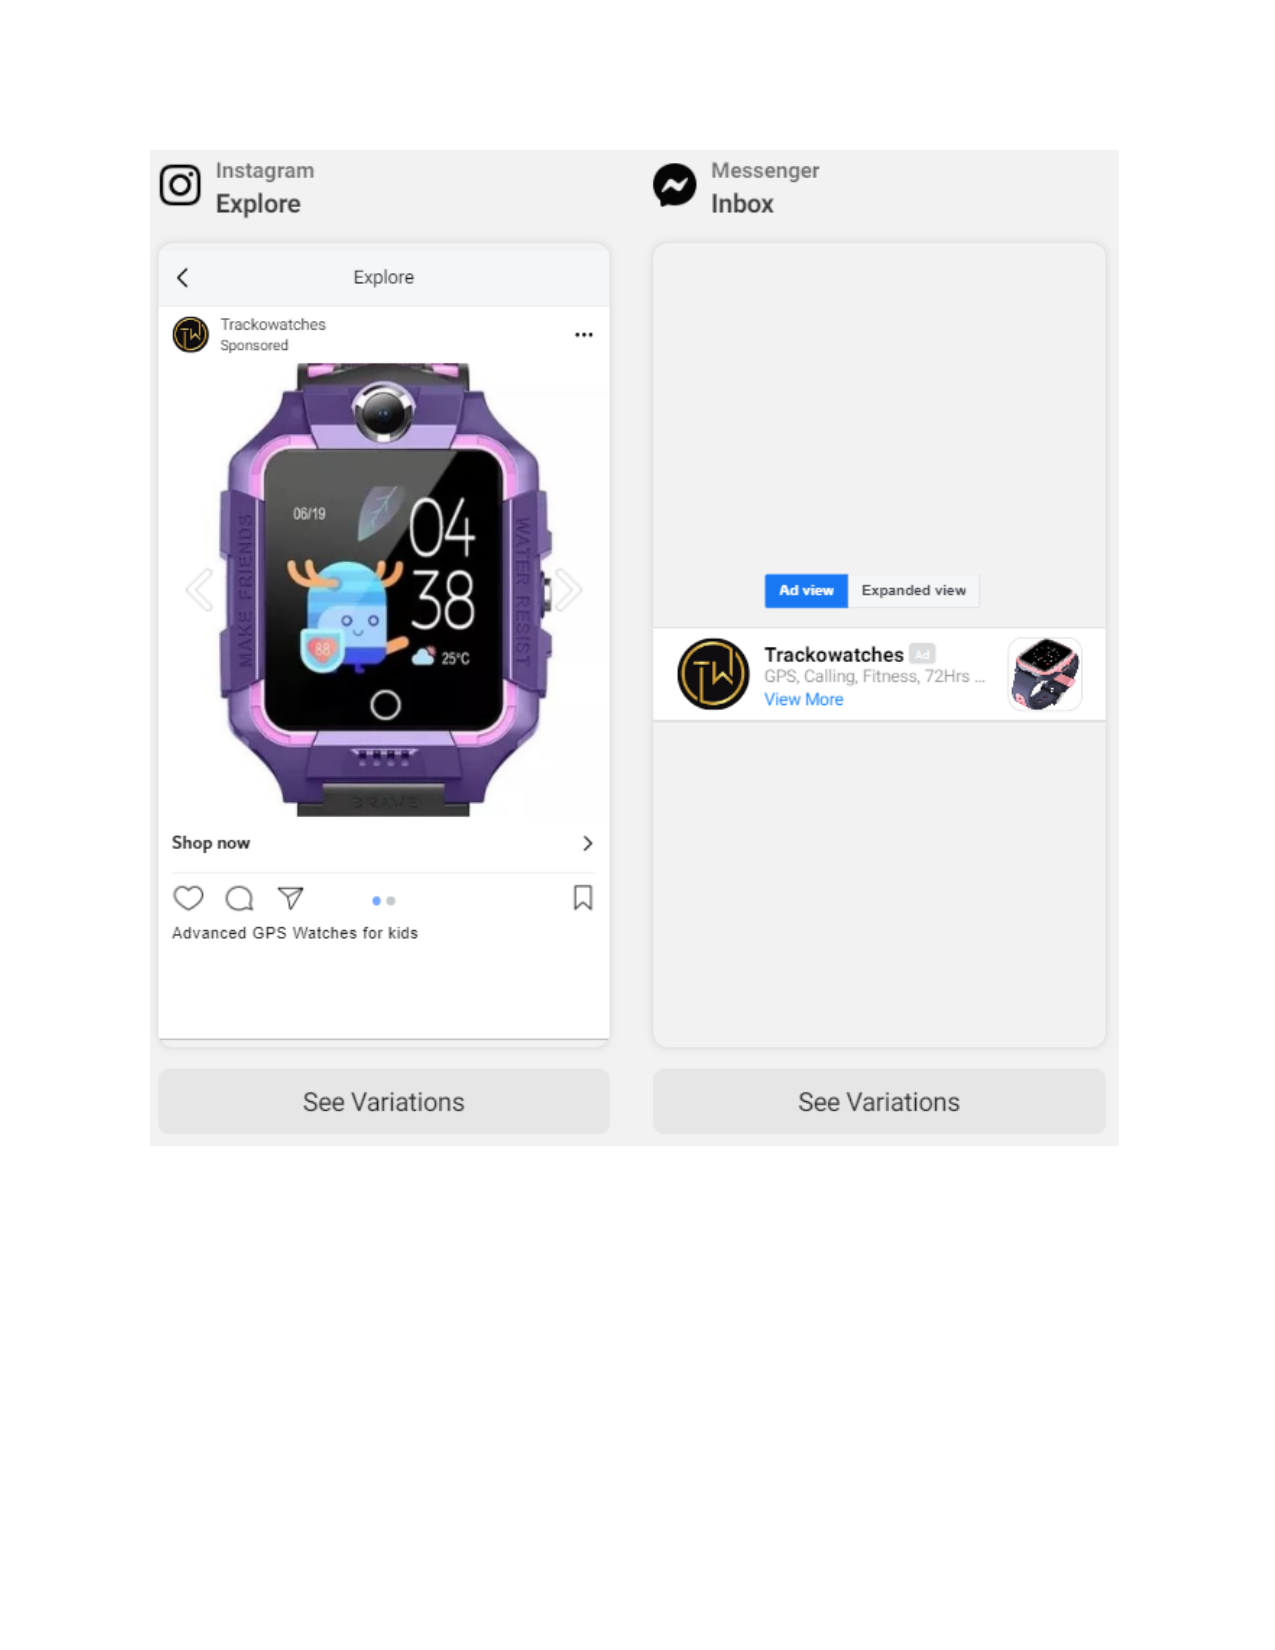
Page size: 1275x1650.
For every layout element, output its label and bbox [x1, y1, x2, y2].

picture [150, 150, 1119, 1146]
